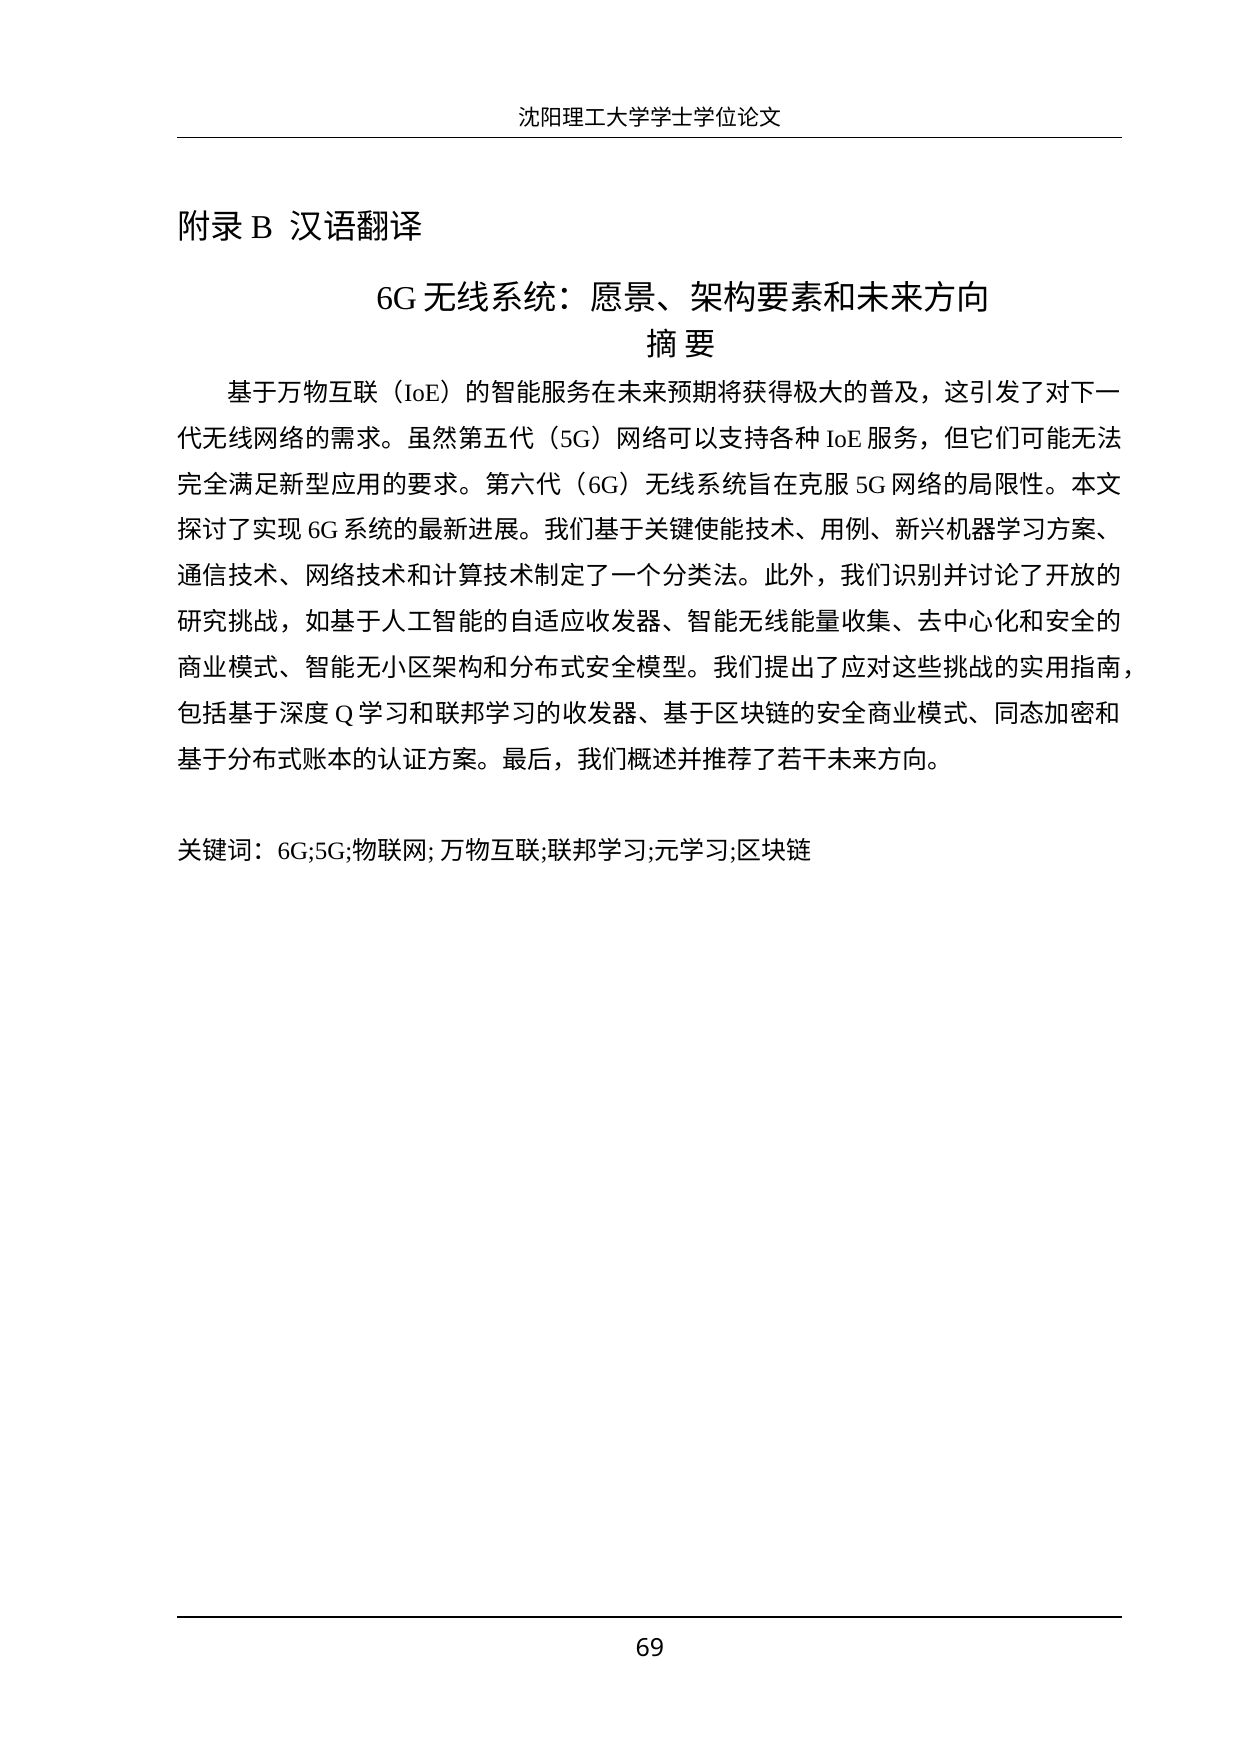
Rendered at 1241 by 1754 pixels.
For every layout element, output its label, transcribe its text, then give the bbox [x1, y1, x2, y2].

subtitle 附录B 汉语翻译 [177, 202, 1122, 248]
text 摘 要 [177, 319, 1122, 365]
text 基于万物互联（IoE）的智能服务在未来预期将获得极大的普及，这引发了对下一代无线网络的需求。虽然第五代（5G）网络可以支持各种IoE服务，但它们可能无法完全满足新型应用的要求。第六代（6G）无线系统旨在克服5G网络的局限性。本文探讨了实现6G系统的最新进展。我们基于关键使能技术、用例、新兴机器学习方案、通信技术、网络技术和计算技术制定了一个分类法。此外，我们识别并讨论了开放的研究挑战，如基于人工智能的自适应收发器、智能无线能量收集、去中心化和安全的商业模式、智能无小区架构和分布式安全模型。我们提出了应对这些挑战的实用指南，包括基于深度Q学习和联邦学习的收发器、基于区块链的安全商业模式、同态加密和基于分布式账本的认证方案。最后，我们概述并推荐了若干未来方向。 [177, 365, 1122, 777]
text 6G无线系统：愿景、架构要素和未来方向 [177, 273, 1122, 319]
text 关键词：6G;5G;物联网; 万物互联;联邦学习;元学习;区块链 [177, 823, 1122, 869]
